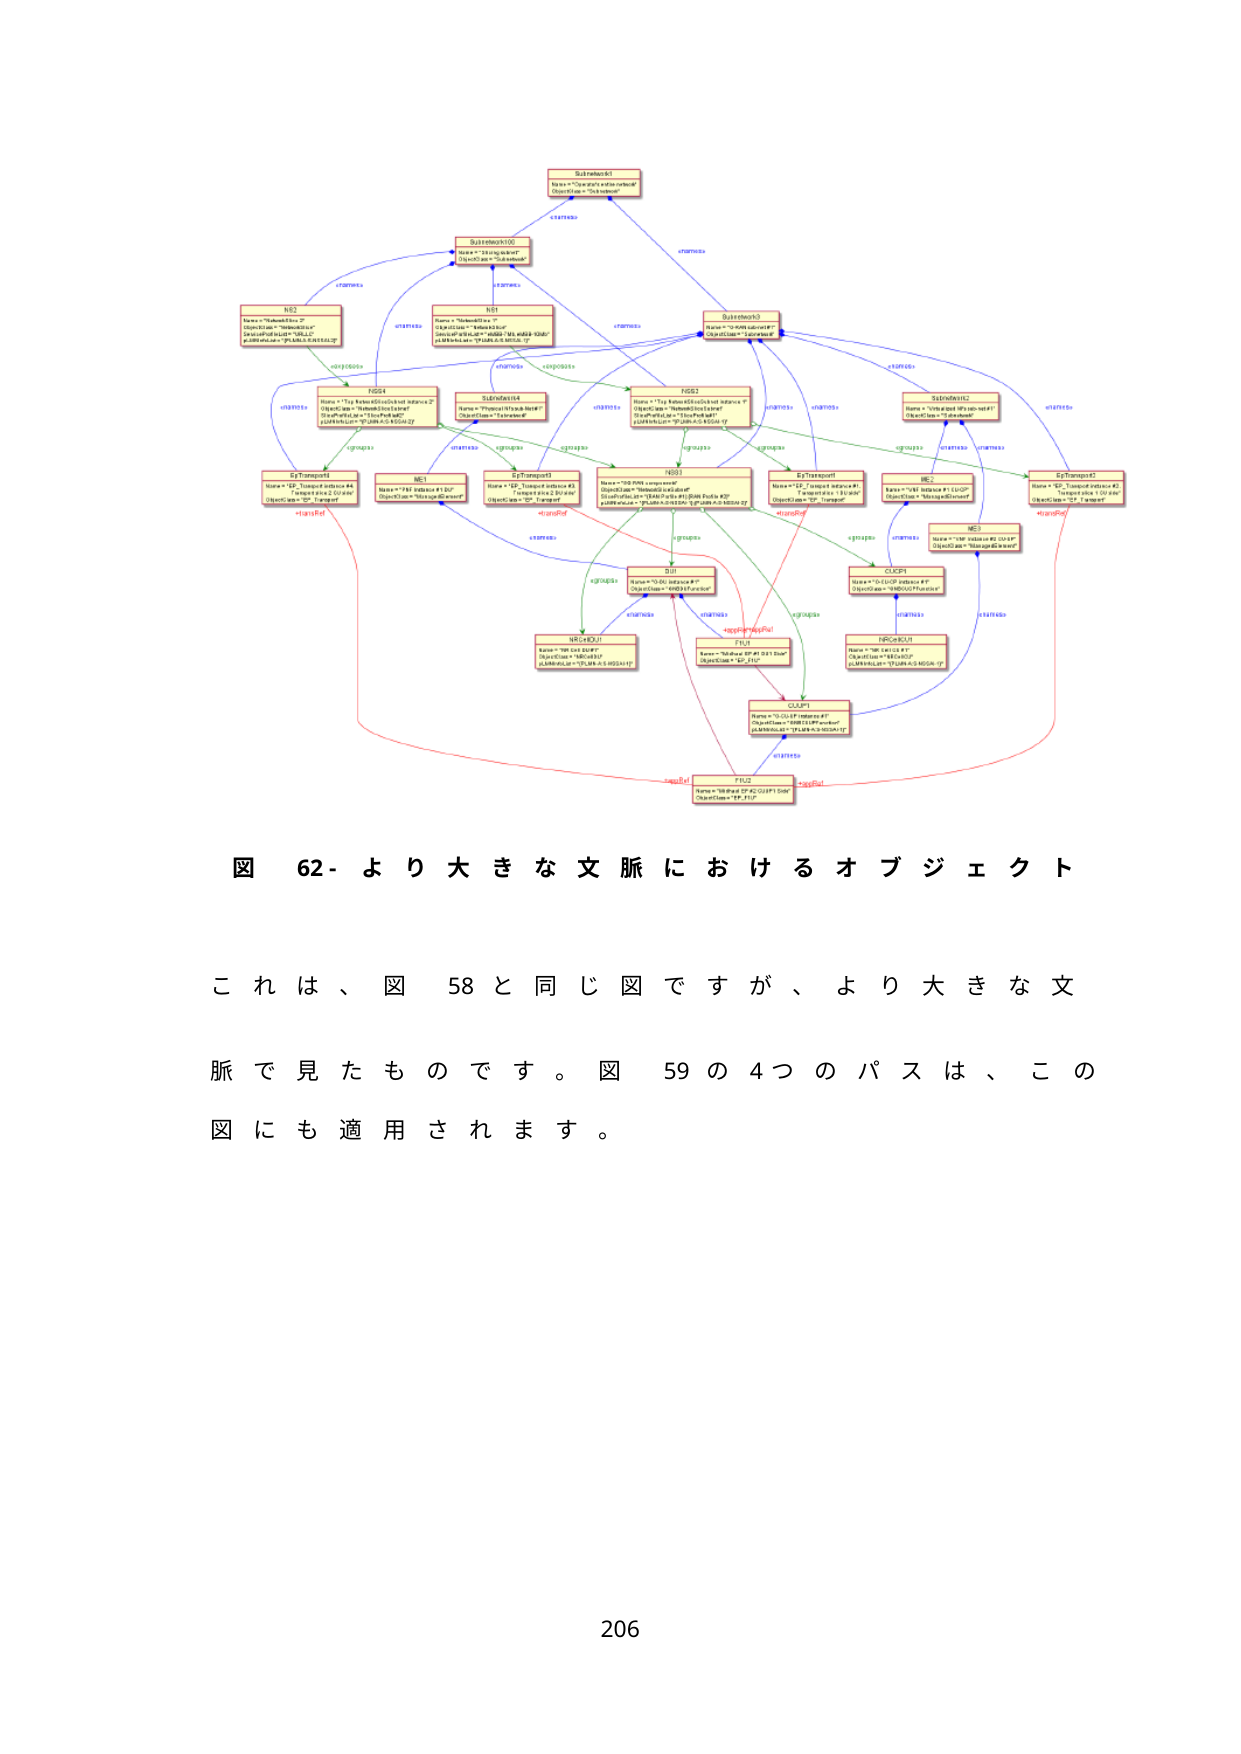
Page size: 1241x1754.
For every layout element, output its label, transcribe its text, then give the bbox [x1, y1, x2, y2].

text これは、図 58と同じ図ですが、より大きな文脈で見たものです。図 59の4つのパスは、この図にも適用されます。 [198, 951, 1116, 1145]
text 図 62 - より大きな文脈におけるオブジェクト [198, 834, 1116, 900]
picture [210, 162, 1135, 818]
